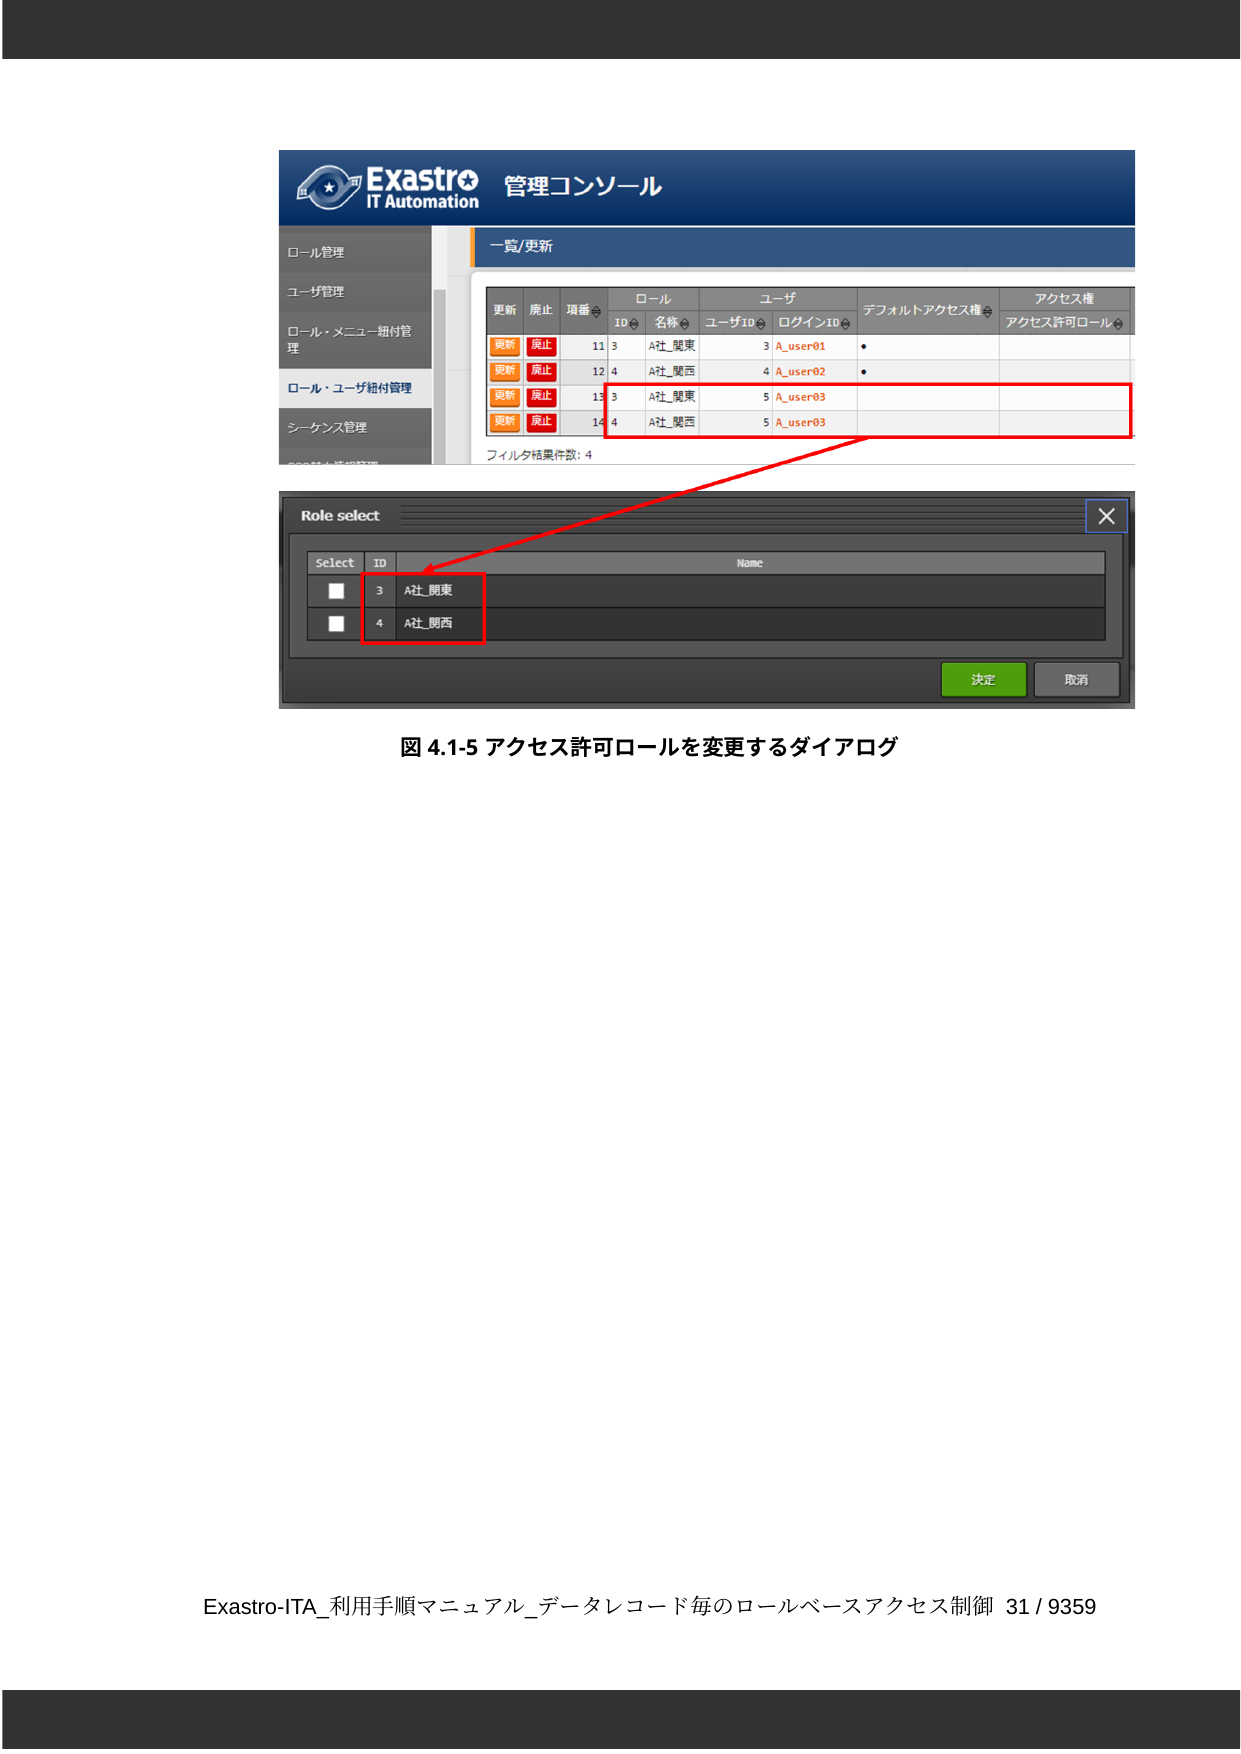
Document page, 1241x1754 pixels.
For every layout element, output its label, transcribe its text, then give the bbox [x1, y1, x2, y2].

picture [2, 0, 1241, 59]
text 図 4.1-5 アクセス許可ロールを変更するダイアログ [148, 717, 1152, 776]
picture [278, 150, 1136, 709]
picture [2, 1690, 1241, 1749]
